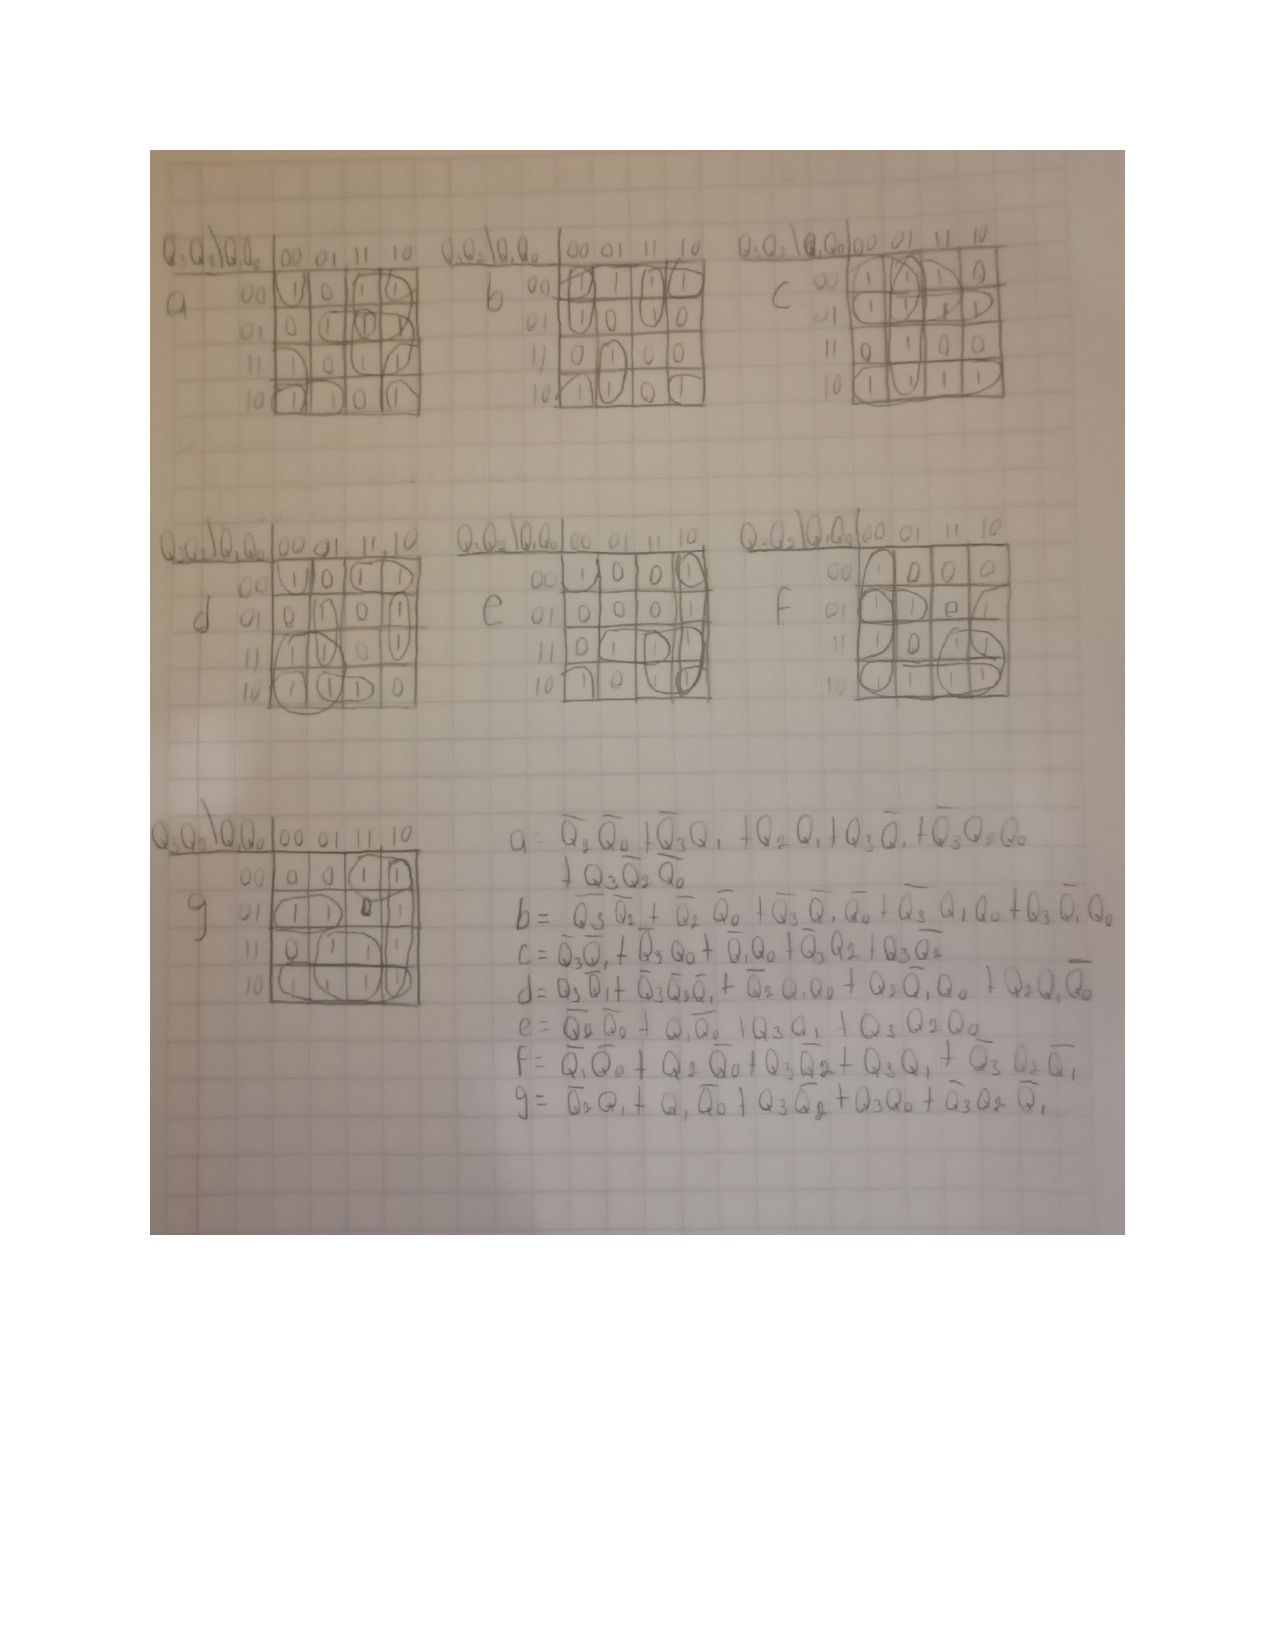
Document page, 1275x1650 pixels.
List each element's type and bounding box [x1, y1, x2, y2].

picture [150, 150, 1125, 1235]
